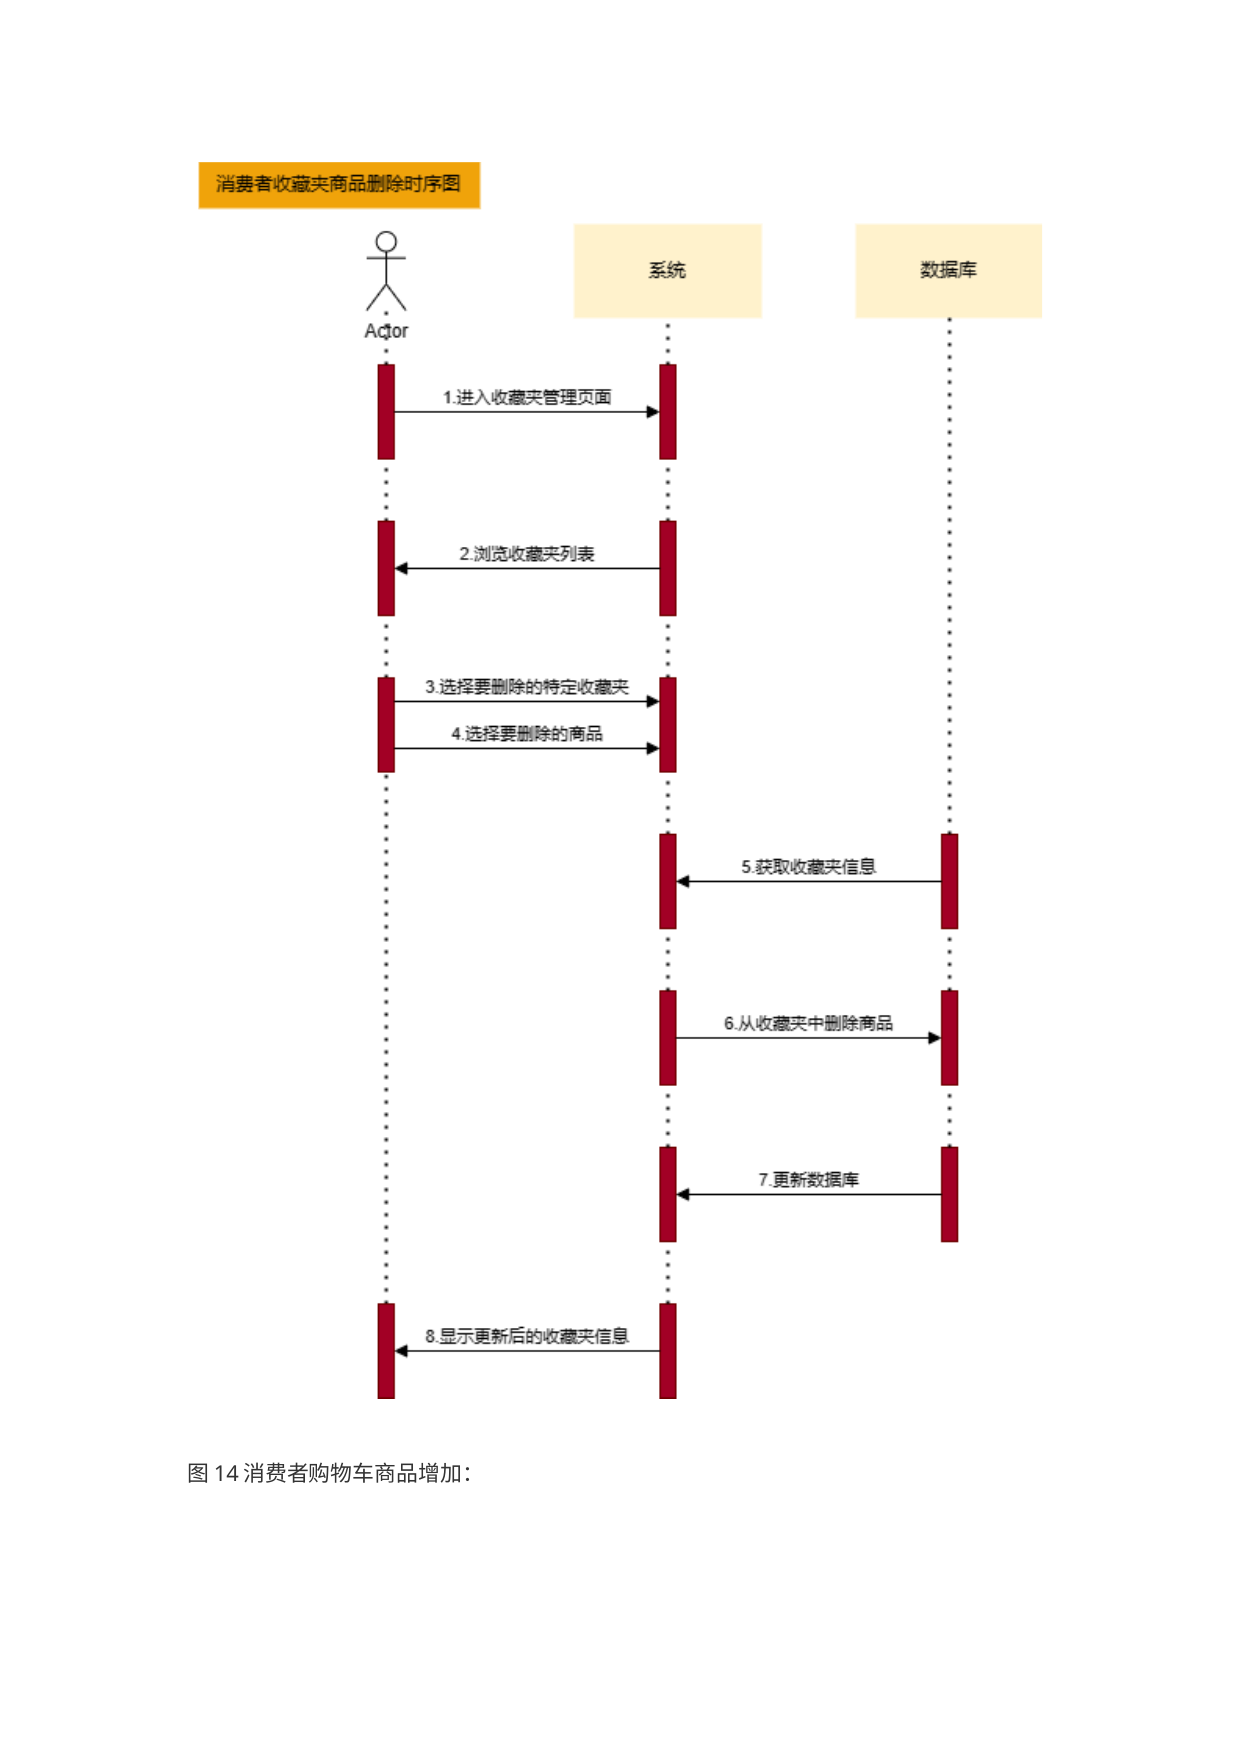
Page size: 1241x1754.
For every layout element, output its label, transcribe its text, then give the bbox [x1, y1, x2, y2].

picture [198, 162, 1043, 1399]
text 图14消费者购物车商品增加： [187, 1456, 1053, 1489]
